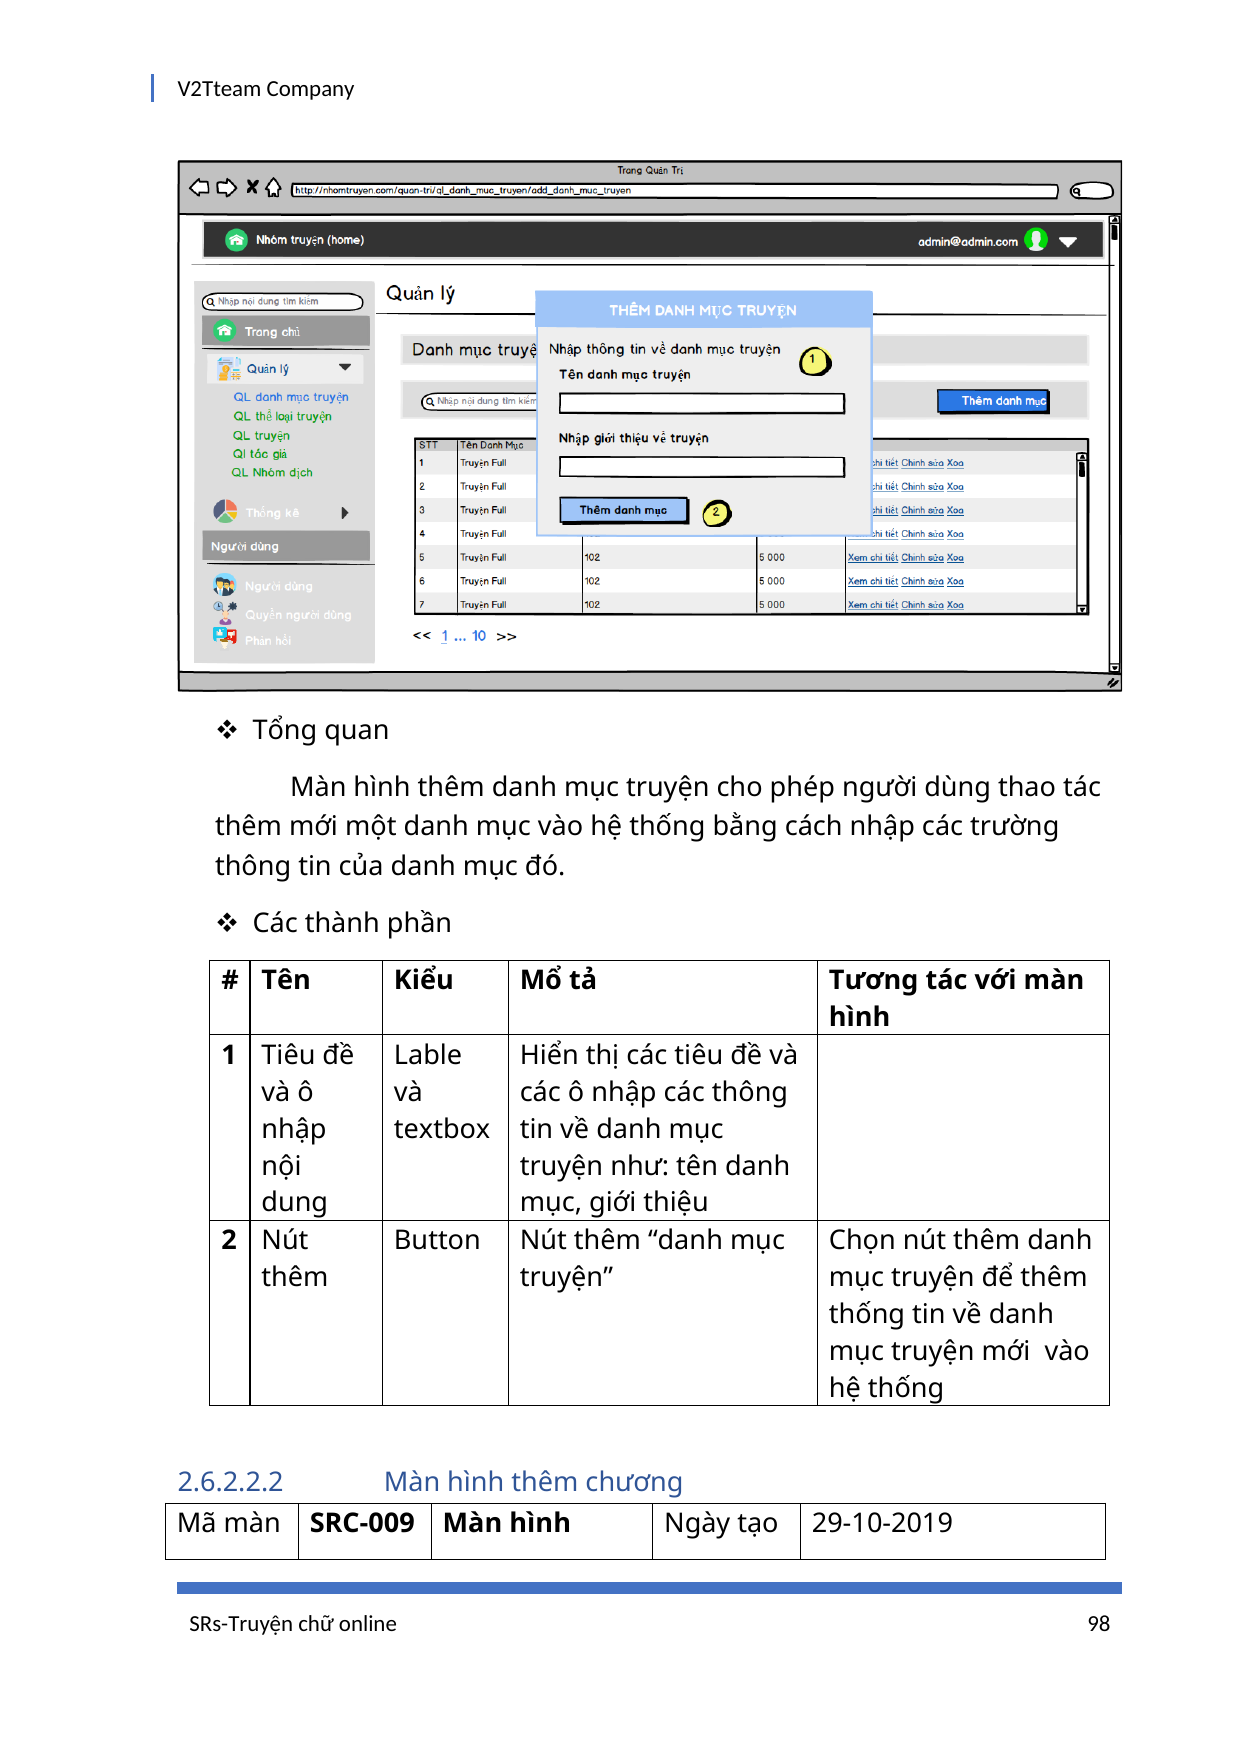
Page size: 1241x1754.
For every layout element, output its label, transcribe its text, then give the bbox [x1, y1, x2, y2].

table_cell Lable và textbox [383, 1035, 508, 1220]
table_cell [818, 1035, 1109, 1220]
table_header SRC-009 [299, 1504, 431, 1559]
list Tổng quan [215, 711, 1122, 747]
picture [177, 160, 1123, 692]
list Các thành phần [215, 903, 1122, 940]
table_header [432, 1504, 652, 1559]
table_cell Button [383, 1221, 508, 1405]
table_cell Nút thêm [251, 1221, 382, 1405]
table_header Tương tác với màn hình [818, 961, 1109, 1034]
table_cell 1 [210, 1035, 249, 1220]
table_header 29-10-2019 [801, 1504, 1105, 1559]
table_cell Nút thêm “danh mục truyện” [509, 1221, 817, 1405]
table_header Tên [251, 961, 382, 1034]
table_cell Chọn nút thêm danh mục truyện để thêm thống tin về danh mục truyện mới vào hệ thống [818, 1221, 1109, 1405]
table_header Ngày tạo [653, 1504, 800, 1559]
table_cell Hiển thị các tiêu đề và các ô nhập các thông tin về danh mục truyện như: tên danh mục, giới thiệu [509, 1035, 817, 1220]
table_cell Tiêu đề và ô nhập nội dung [251, 1035, 382, 1220]
table_header # [210, 961, 249, 1034]
subtitle Màn hình thêm chương [177, 1463, 1122, 1499]
table_header Mổ tả [509, 961, 817, 1034]
text Màn hình thêm danh mục truyện cho phép người dùng thao tác thêm mới một danh mục vào hệ thống bằng cách nhập các trường thông tin của danh mục đó. [215, 767, 1122, 883]
table_header Kiểu [383, 961, 508, 1034]
table_header Mã màn hình [166, 1504, 298, 1559]
table_cell 2 [210, 1221, 249, 1405]
